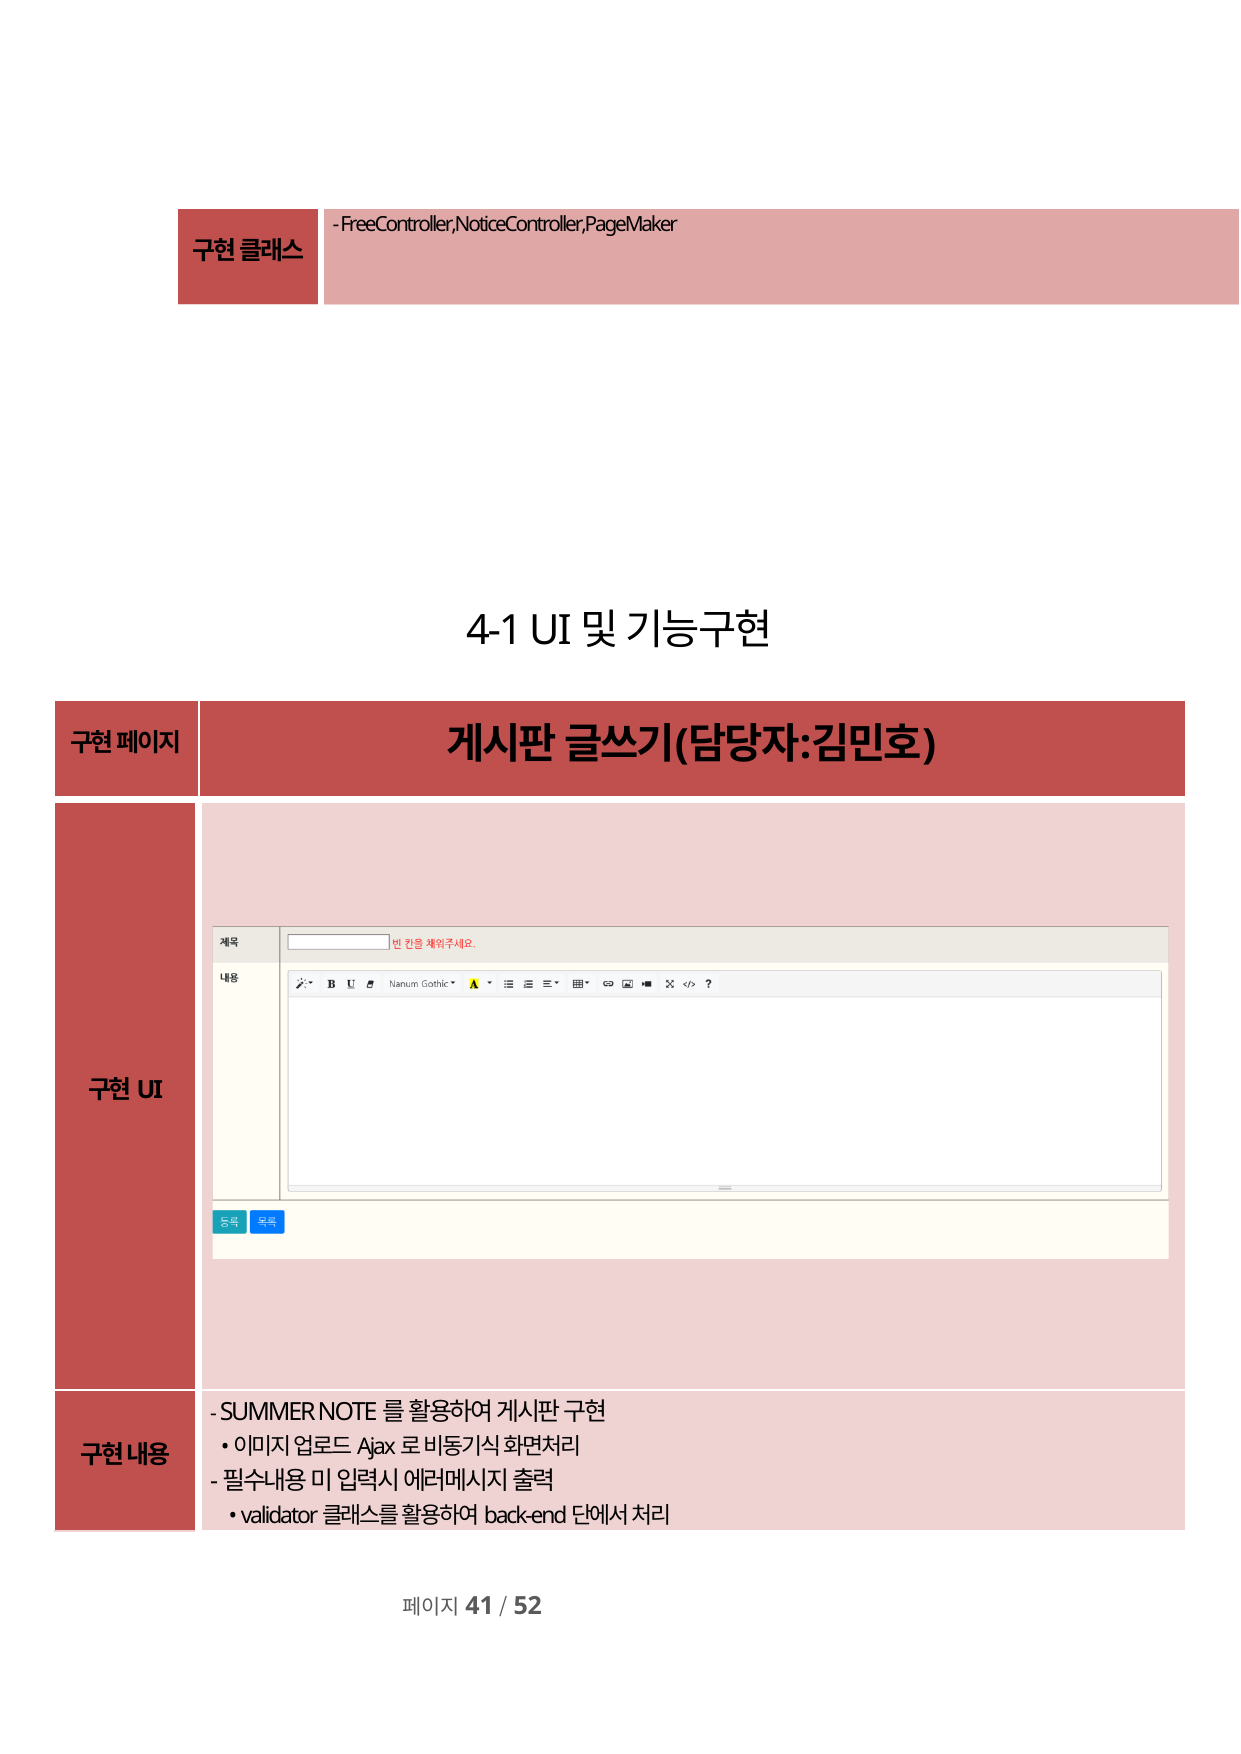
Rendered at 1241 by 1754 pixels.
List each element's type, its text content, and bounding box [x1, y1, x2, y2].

table_cell 구현 UI [55, 803, 195, 1389]
table_header 게시판 글쓰기(담당자:김민호) [200, 701, 1185, 796]
table_cell [202, 803, 1185, 1389]
text 4-1 UI 및 기능구현 [177, 596, 1063, 656]
table_cell 구현 클래스 [178, 209, 318, 304]
table_cell - SUMMER NOTE를 활용하여 게시판 구현 • 이미지 업로드 Ajax로 비동기식 화면처리 - 필수내용 미 입력시 에러메시지 출력 • validator 클래스를 활용하여 back-end 단에서 처리 [202, 1391, 1185, 1530]
table_header 구현 페이지 [55, 701, 198, 796]
table_cell 구현 내용 [55, 1391, 195, 1530]
picture [212, 926, 1169, 1259]
table_cell - FreeController,NoticeController,PageMaker [324, 209, 1239, 304]
